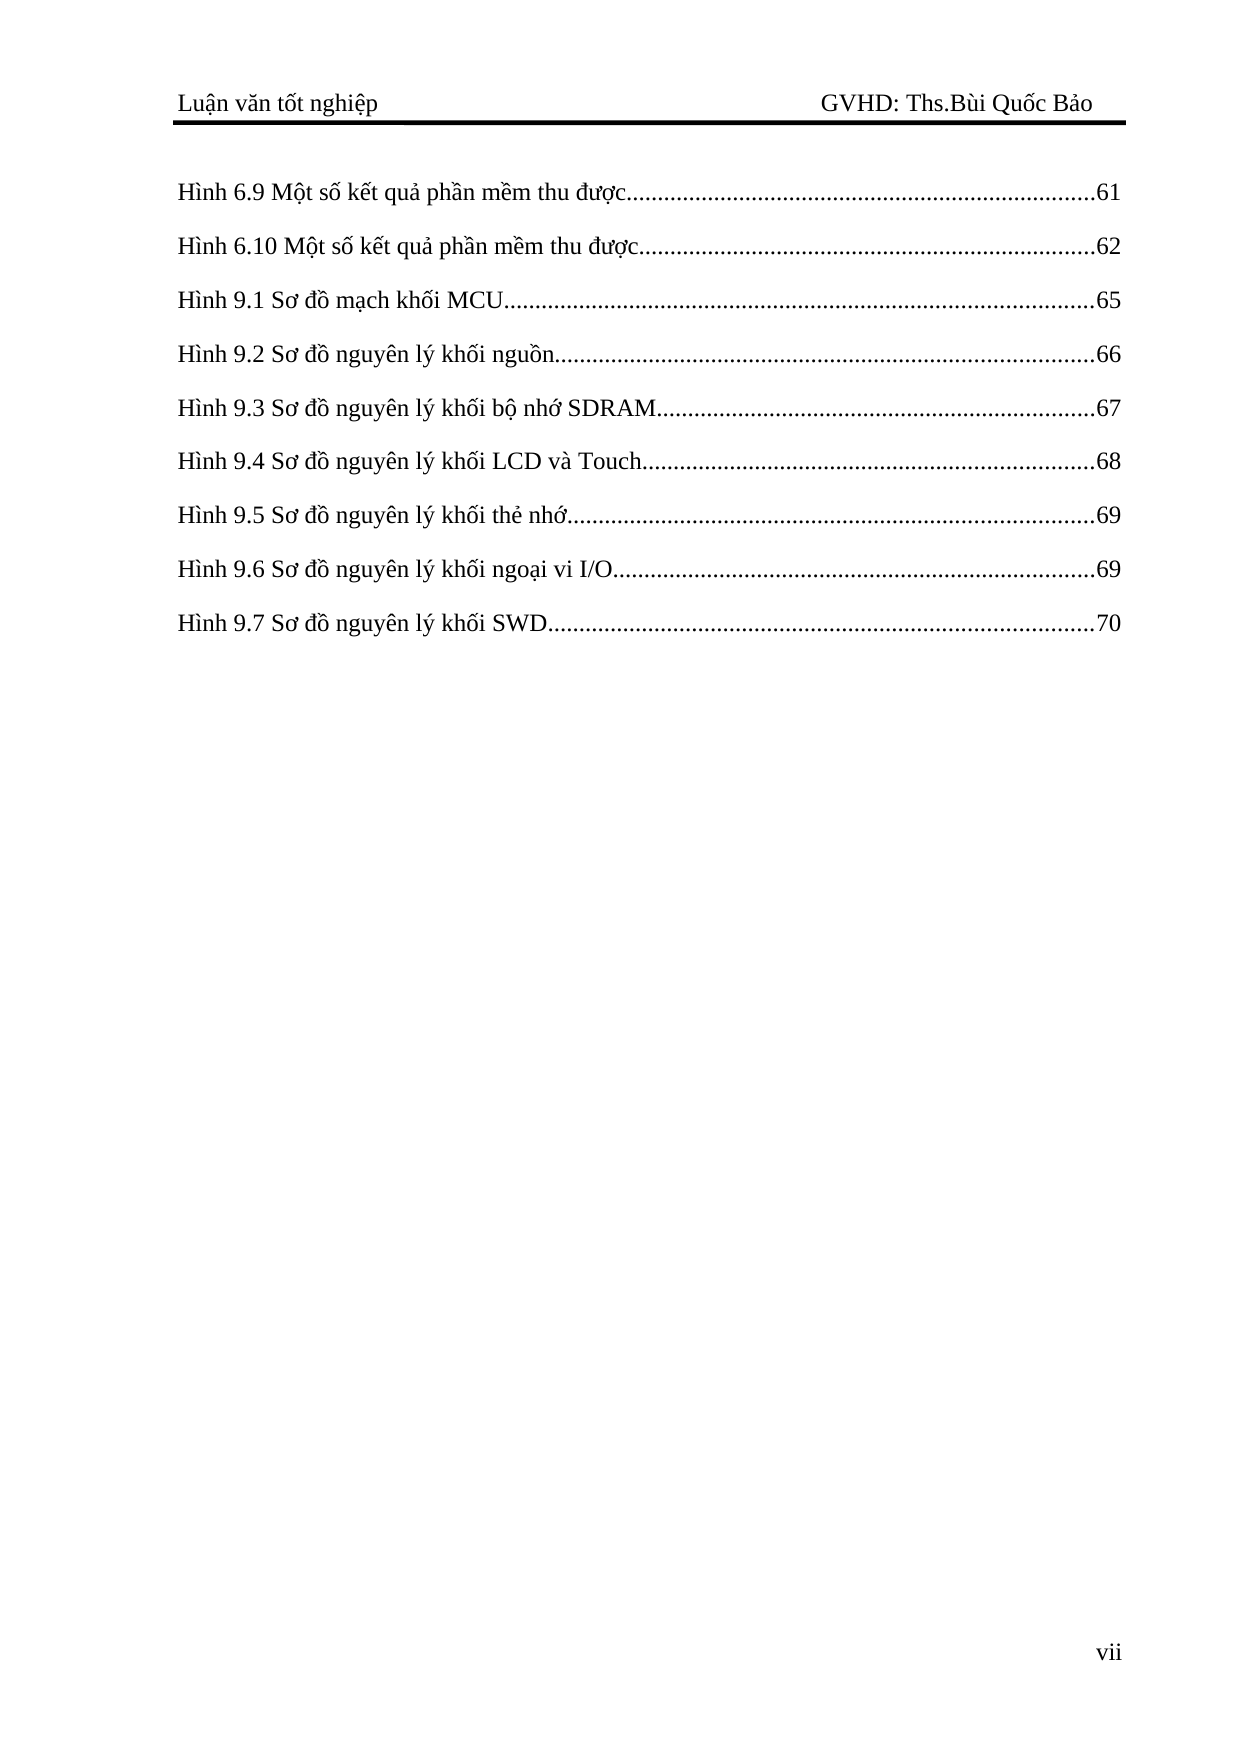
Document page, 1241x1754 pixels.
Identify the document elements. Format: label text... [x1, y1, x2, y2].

text Hình 6.9 Một số kết quả phần mềm thu được 61 [177, 177, 1122, 206]
text Hình 9.2 Sơ đồ nguyên lý khối nguồn 66 [177, 339, 1122, 367]
text Hình 9.7 Sơ đồ nguyên lý khối SWD 70 [177, 608, 1122, 637]
text Hình 9.3 Sơ đồ nguyên lý khối bộ nhớ SDRAM 67 [177, 393, 1122, 421]
text Hình 6.10 Một số kết quả phần mềm thu được 62 [177, 231, 1122, 260]
text Hình 9.4 Sơ đồ nguyên lý khối LCD và Touch 68 [177, 446, 1122, 475]
text Hình 9.1 Sơ đồ mạch khối MCU 65 [177, 285, 1122, 314]
text Hình 9.5 Sơ đồ nguyên lý khối thẻ nhớ 69 [177, 500, 1122, 529]
text Hình 9.6 Sơ đồ nguyên lý khối ngoại vi I/O 69 [177, 554, 1122, 583]
